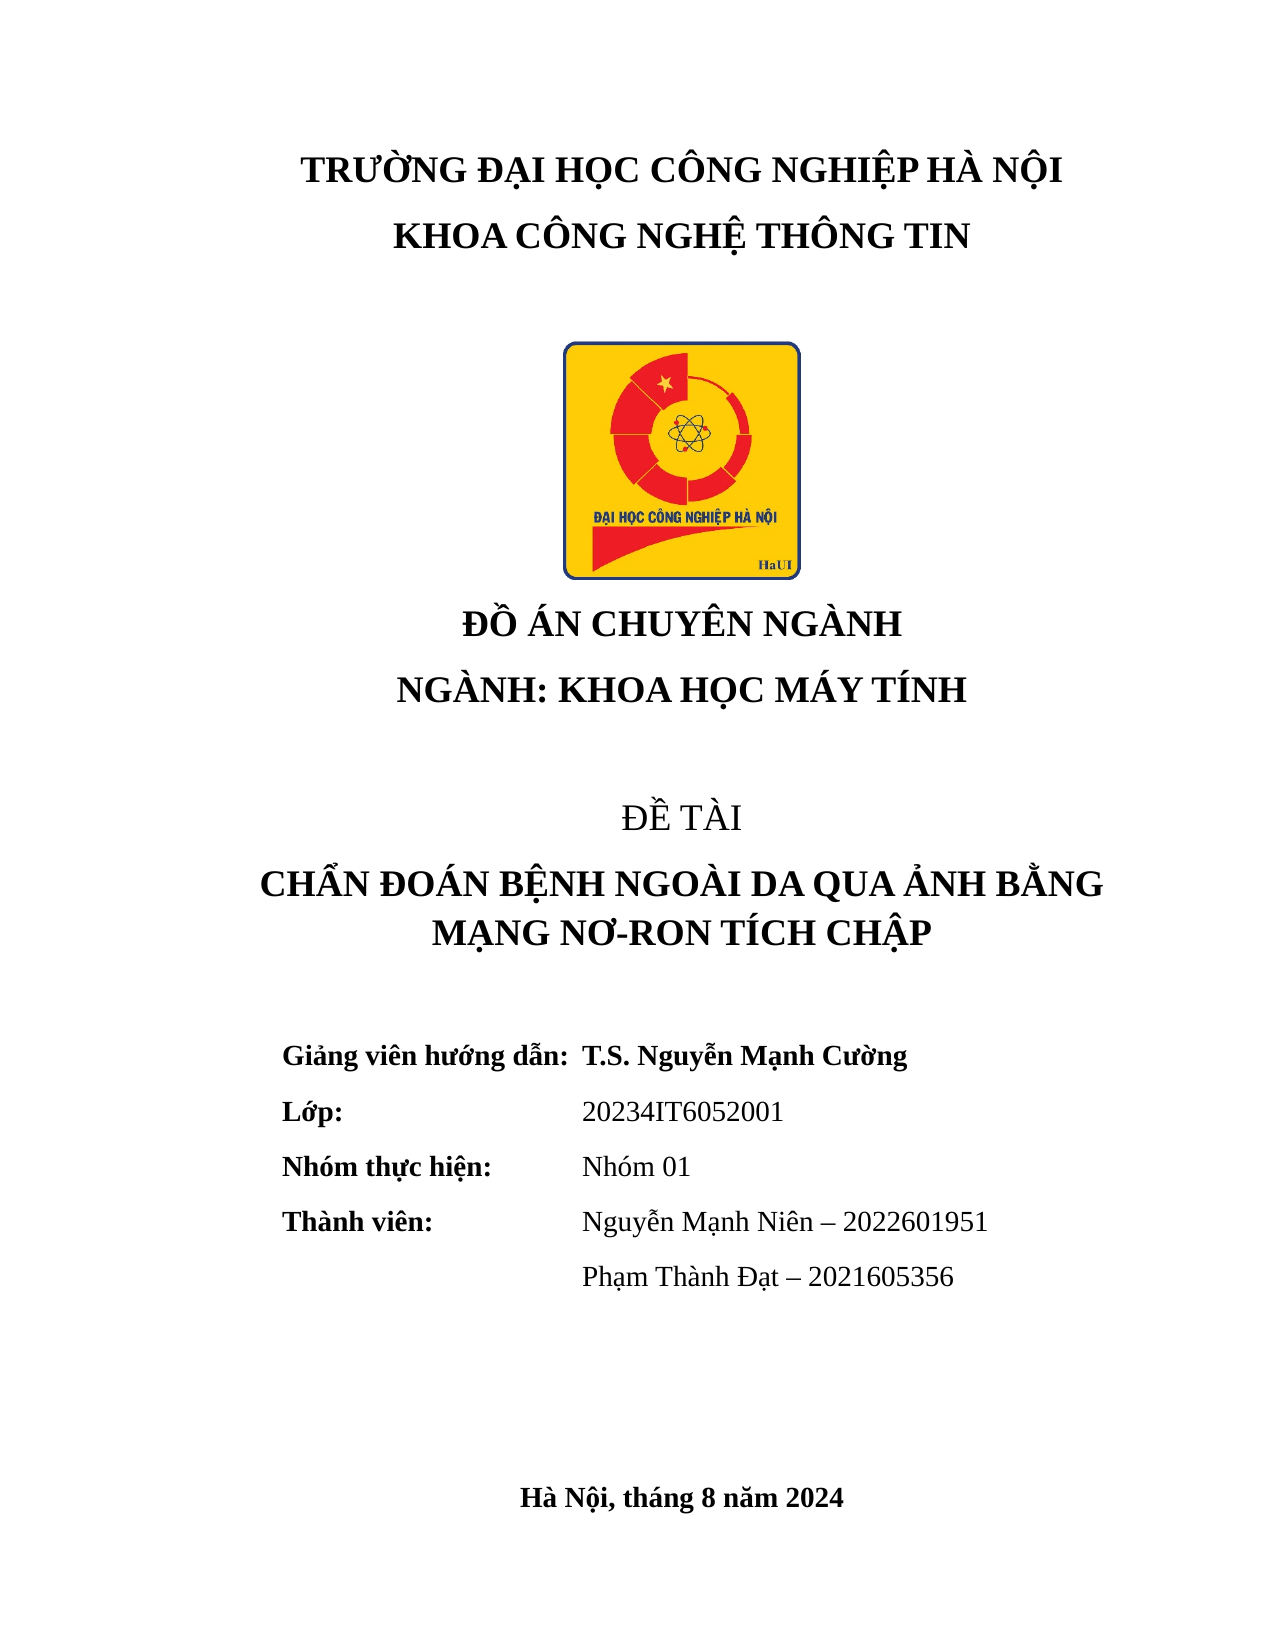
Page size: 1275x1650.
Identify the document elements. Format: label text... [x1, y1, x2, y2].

text TRƯỜNG ĐẠI HỌC CÔNG NGHIỆP HÀ NỘI [207, 148, 1157, 191]
text ĐỀ TÀI [207, 795, 1157, 838]
text Nhóm thực hiện: Nhóm 01 [207, 1149, 1157, 1182]
text Thành viên: Nguyễn Mạnh Niên – 2022601951 [207, 1204, 1157, 1238]
text ĐỒ ÁN CHUYÊN NGÀNH [207, 602, 1157, 645]
text Phạm Thành Đạt – 2021605356 [207, 1259, 1157, 1293]
text Lớp: 20234IT6052001 [207, 1094, 1157, 1127]
text NGÀNH: KHOA HỌC MÁY TÍNH [207, 668, 1157, 711]
text KHOA CÔNG NGHỆ THÔNG TIN [207, 214, 1157, 257]
text CHẨN ĐOÁN BỆNH NGOÀI DA QUA ẢNH BẰNG MẠNG NƠ-RON TÍCH CHẬP [207, 861, 1157, 954]
picture [562, 341, 802, 580]
text Hà Nội, tháng 8 năm 2024 [207, 1480, 1157, 1514]
text Giảng viên hướng dẫn: T.S. Nguyễn Mạnh Cường [207, 1038, 1157, 1071]
